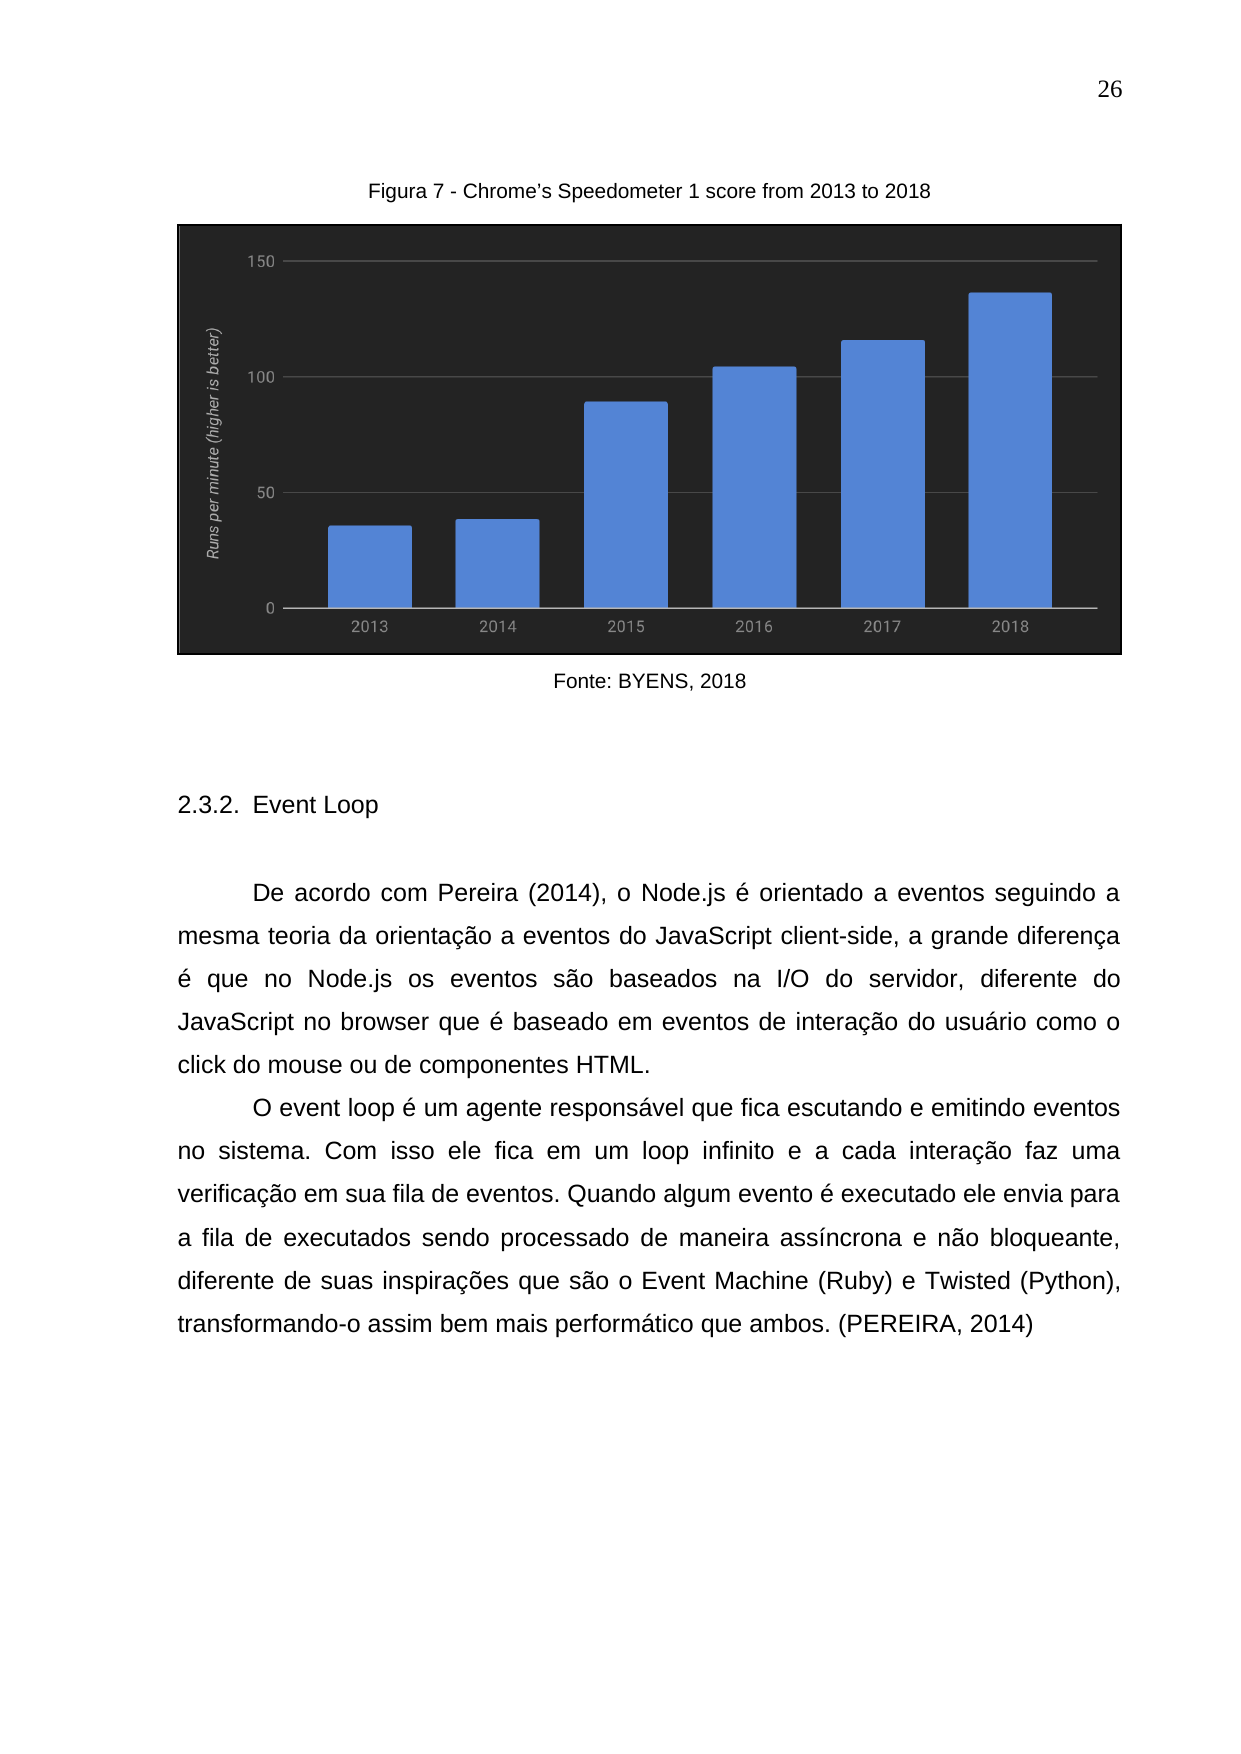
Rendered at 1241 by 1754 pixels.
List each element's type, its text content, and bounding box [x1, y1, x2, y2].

text O event loop é um agente responsável que fica escutando e emitindo eventos no sistema. Com isso ele fica em um loop infinito e a cada interação faz uma verificação em sua fila de eventos. Quando algum evento é executado ele envia para a fila de executados sendo processado de maneira assíncrona e não bloqueante, diferente de suas inspirações que são o Event Machine (Ruby) e Twisted (Python), transformando-o assim bem mais performático que ambos. (PEREIRA, 2014) [177, 1093, 1122, 1338]
text Figura 7 - Chrome’s Speedometer 1 score from 2013 to 2018 [177, 179, 1122, 203]
picture [179, 226, 1120, 653]
subtitle Event Loop [177, 787, 1122, 863]
text De acordo com Pereira (2014), o Node.js é orientado a eventos seguindo a mesma teoria da orientação a eventos do JavaScript client-side, a grande diferença é que no Node.js os eventos são baseados na I/O do servidor, diferente do JavaScript no browser que é baseado em eventos de interação do usuário como o click do mouse ou de componentes HTML. [177, 878, 1122, 1079]
text Fonte: BYENS, 2018 [177, 669, 1122, 772]
